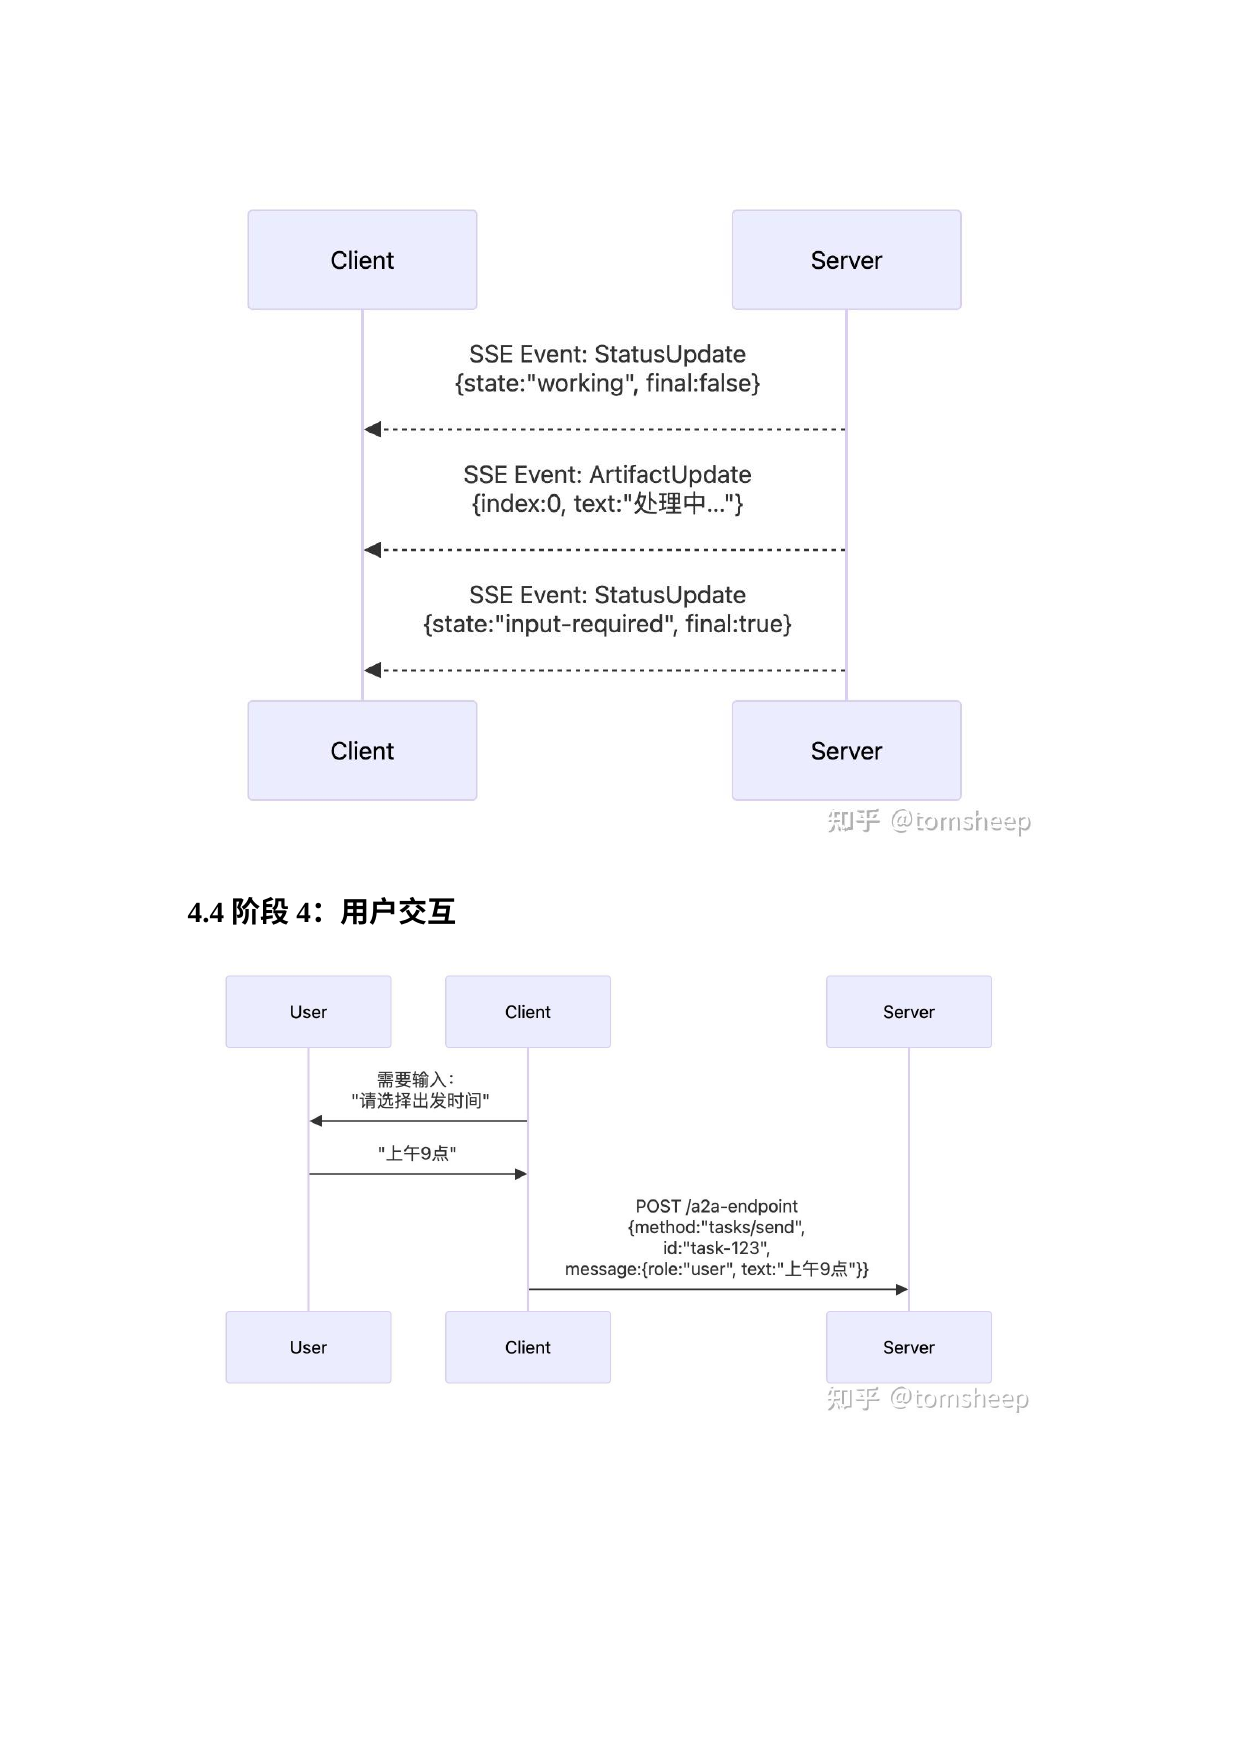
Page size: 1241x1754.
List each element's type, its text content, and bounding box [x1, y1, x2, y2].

list 4.4 阶段 4：用户交互 [187, 877, 1053, 942]
picture [187, 942, 1051, 1437]
picture [187, 162, 1052, 859]
